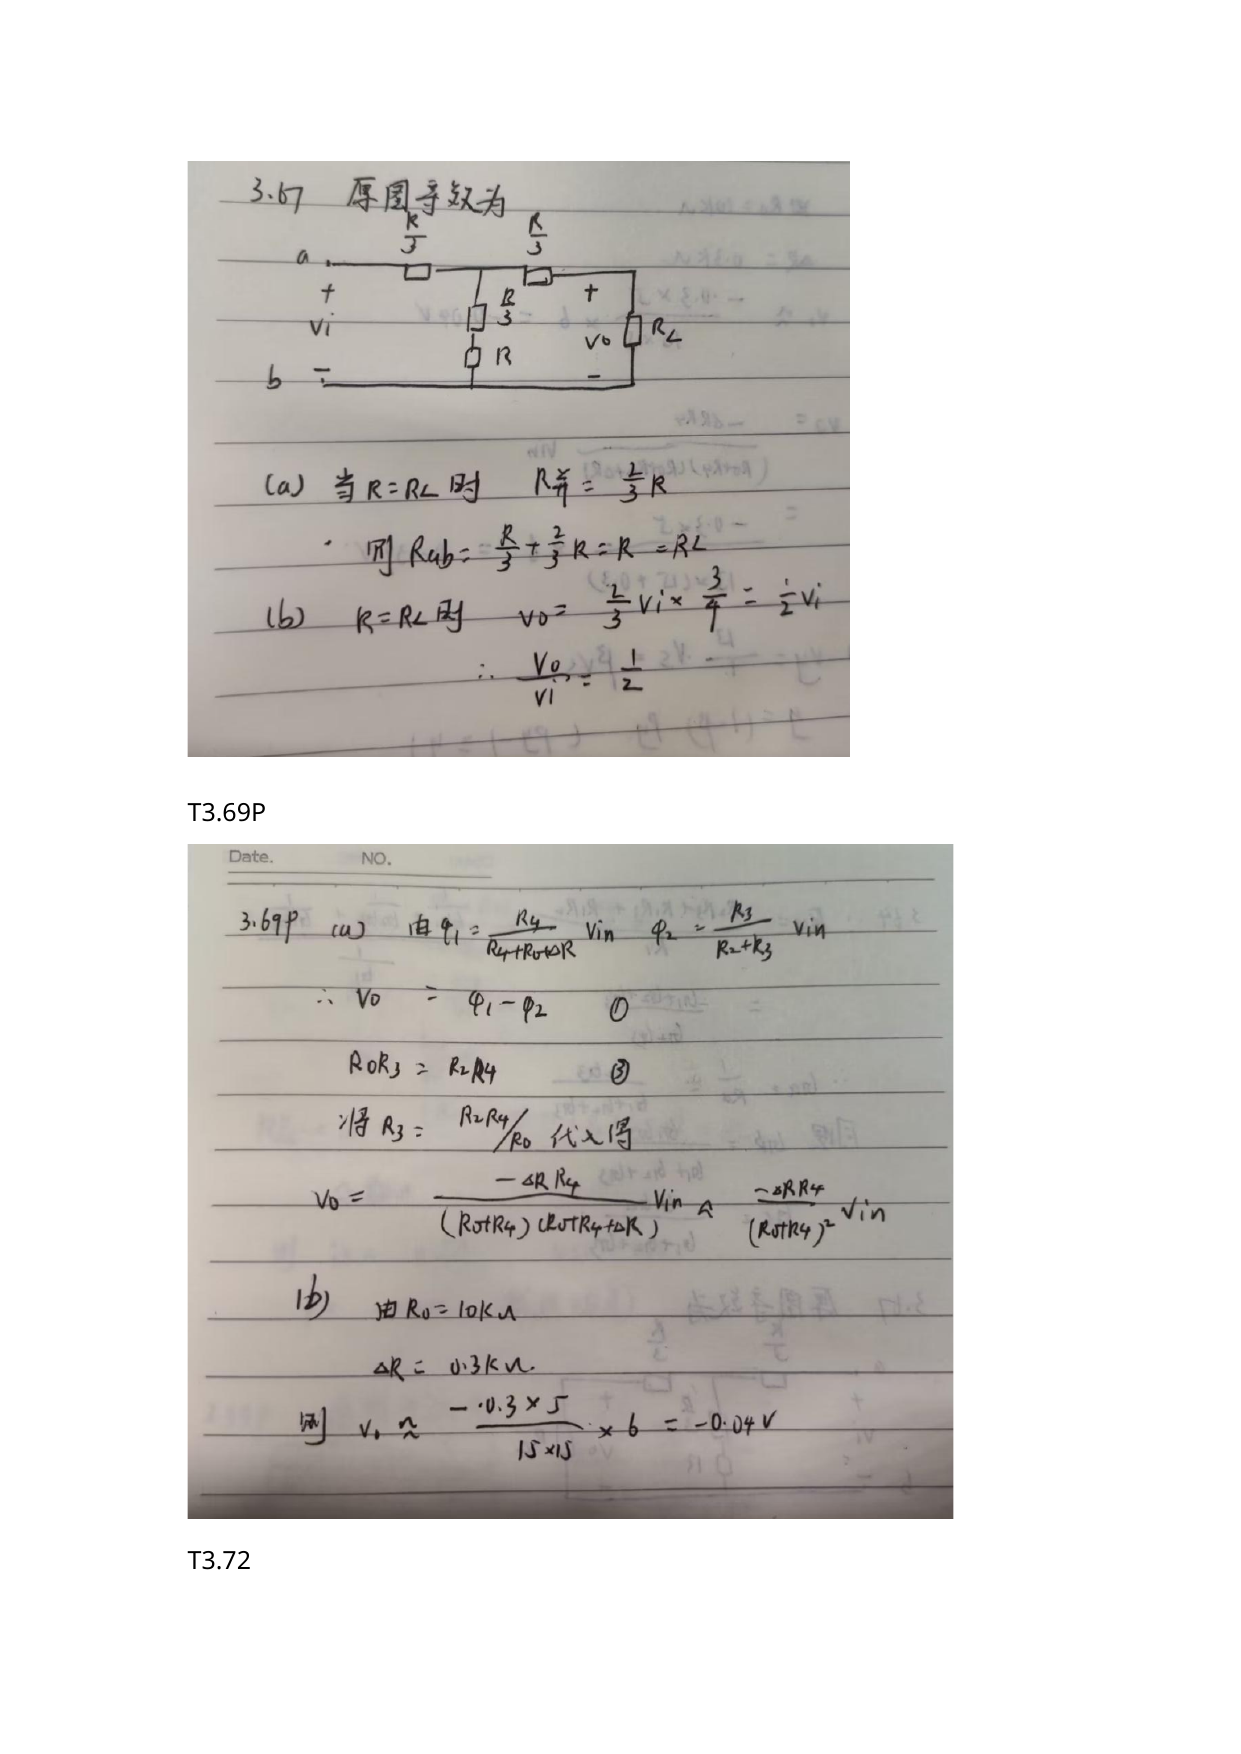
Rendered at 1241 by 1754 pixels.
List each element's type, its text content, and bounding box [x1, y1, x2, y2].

text T3.72 [187, 1527, 1053, 1592]
text T3.69P [187, 779, 1053, 844]
picture [187, 844, 954, 1519]
picture [187, 161, 850, 757]
